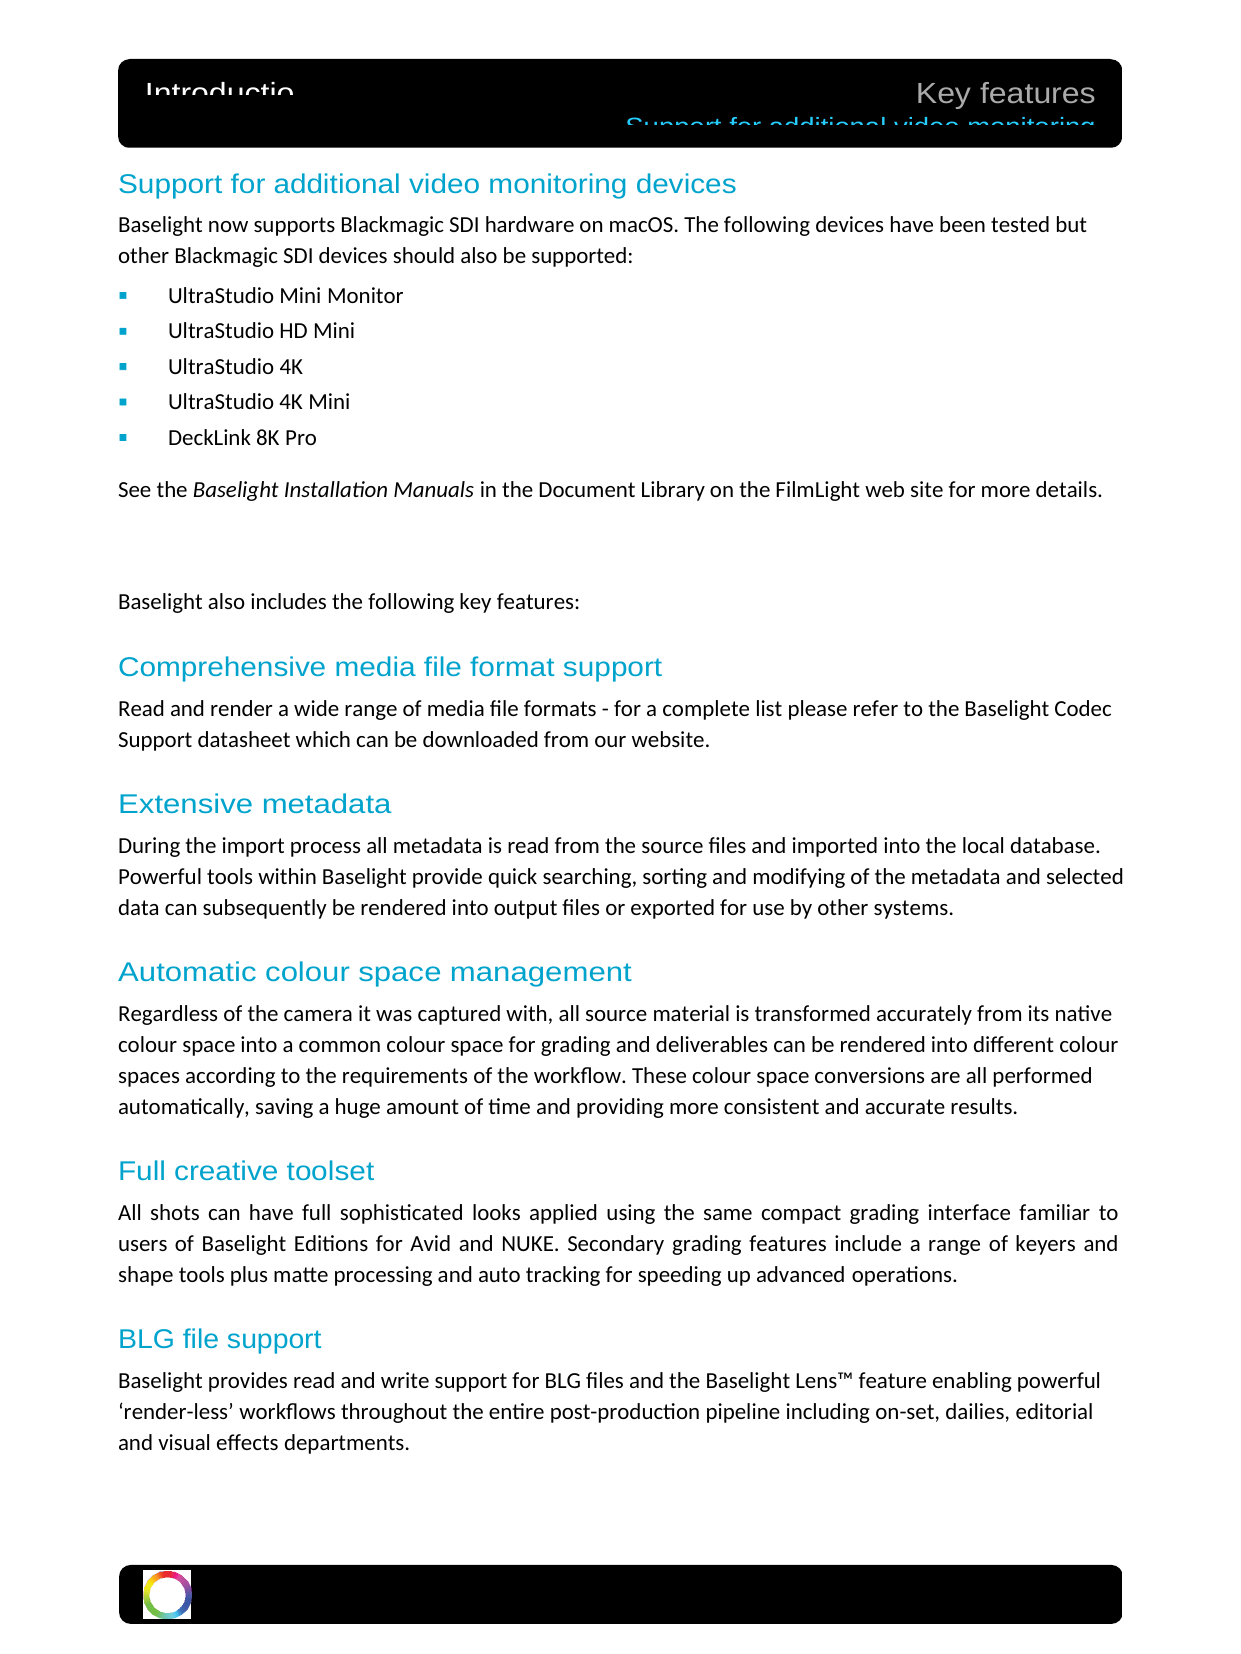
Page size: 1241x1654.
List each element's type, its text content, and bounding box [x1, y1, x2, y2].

subtitle BLG file support [118, 1323, 1151, 1354]
subtitle Full creative toolset [118, 1155, 1151, 1187]
text All shots can have full sophisticated looks applied using the same compact grading interface familiar to users of Baselight Editions for Avid and NUKE. Secondary grading features include a range of keyers and shape tools plus matte processing and auto tracking for speeding up advanced operations. [118, 1198, 1118, 1288]
text See the Baselight Installation Manuals in the Document Library on the FilmLight web site for more details. [118, 475, 1151, 503]
text Baselight now supports Blackmagic SDI hardware on macOS. The following devices have been tested but other Blackmagic SDI devices should also be supported: [118, 211, 1124, 270]
text Baselight provides read and write support for BLG files and the Baselight Lens™ feature enabling powerful ‘render-less’ workflows throughout the entire post-production pipeline including on-set, dailies, editorial and visual effects departments. [118, 1366, 1119, 1456]
subtitle Extensive metadata [118, 788, 1151, 820]
list UltraStudio Mini Monitor [118, 281, 1151, 309]
picture [142, 1569, 192, 1619]
text Baselight also includes the following key features: [118, 587, 1151, 616]
text During the import process all metadata is read from the source files and imported into the local database. Powerful tools within Baselight provide quick searching, sorting and modifying of the metadata and selected data can subsequently be rendered into output files or exported for use by other systems. [118, 831, 1127, 921]
list DeckLink 8K Pro [118, 423, 1151, 451]
subtitle Support for additional video monitoring devices [118, 168, 1151, 199]
text Read and render a wide range of media file formats - for a complete list please refer to the Baselight Codec Support datasheet which can be downloaded from our website. [118, 694, 1151, 753]
text Regardless of the camera it was captured with, all source material is transformed accurately from its native colour space into a common colour space for grading and deliverables can be rendered into different colour spaces according to the requirements of the workflow. These colour space conversions are all performed automatically, saving a huge amount of time and providing more consistent and accurate results. [118, 999, 1151, 1120]
list UltraStudio HD Mini [118, 316, 1151, 344]
list UltraStudio 4K Mini [118, 387, 1151, 415]
subtitle Automatic colour space management [118, 956, 1151, 988]
list UltraStudio 4K [118, 352, 1151, 380]
subtitle Comprehensive media file format support [118, 651, 1151, 683]
